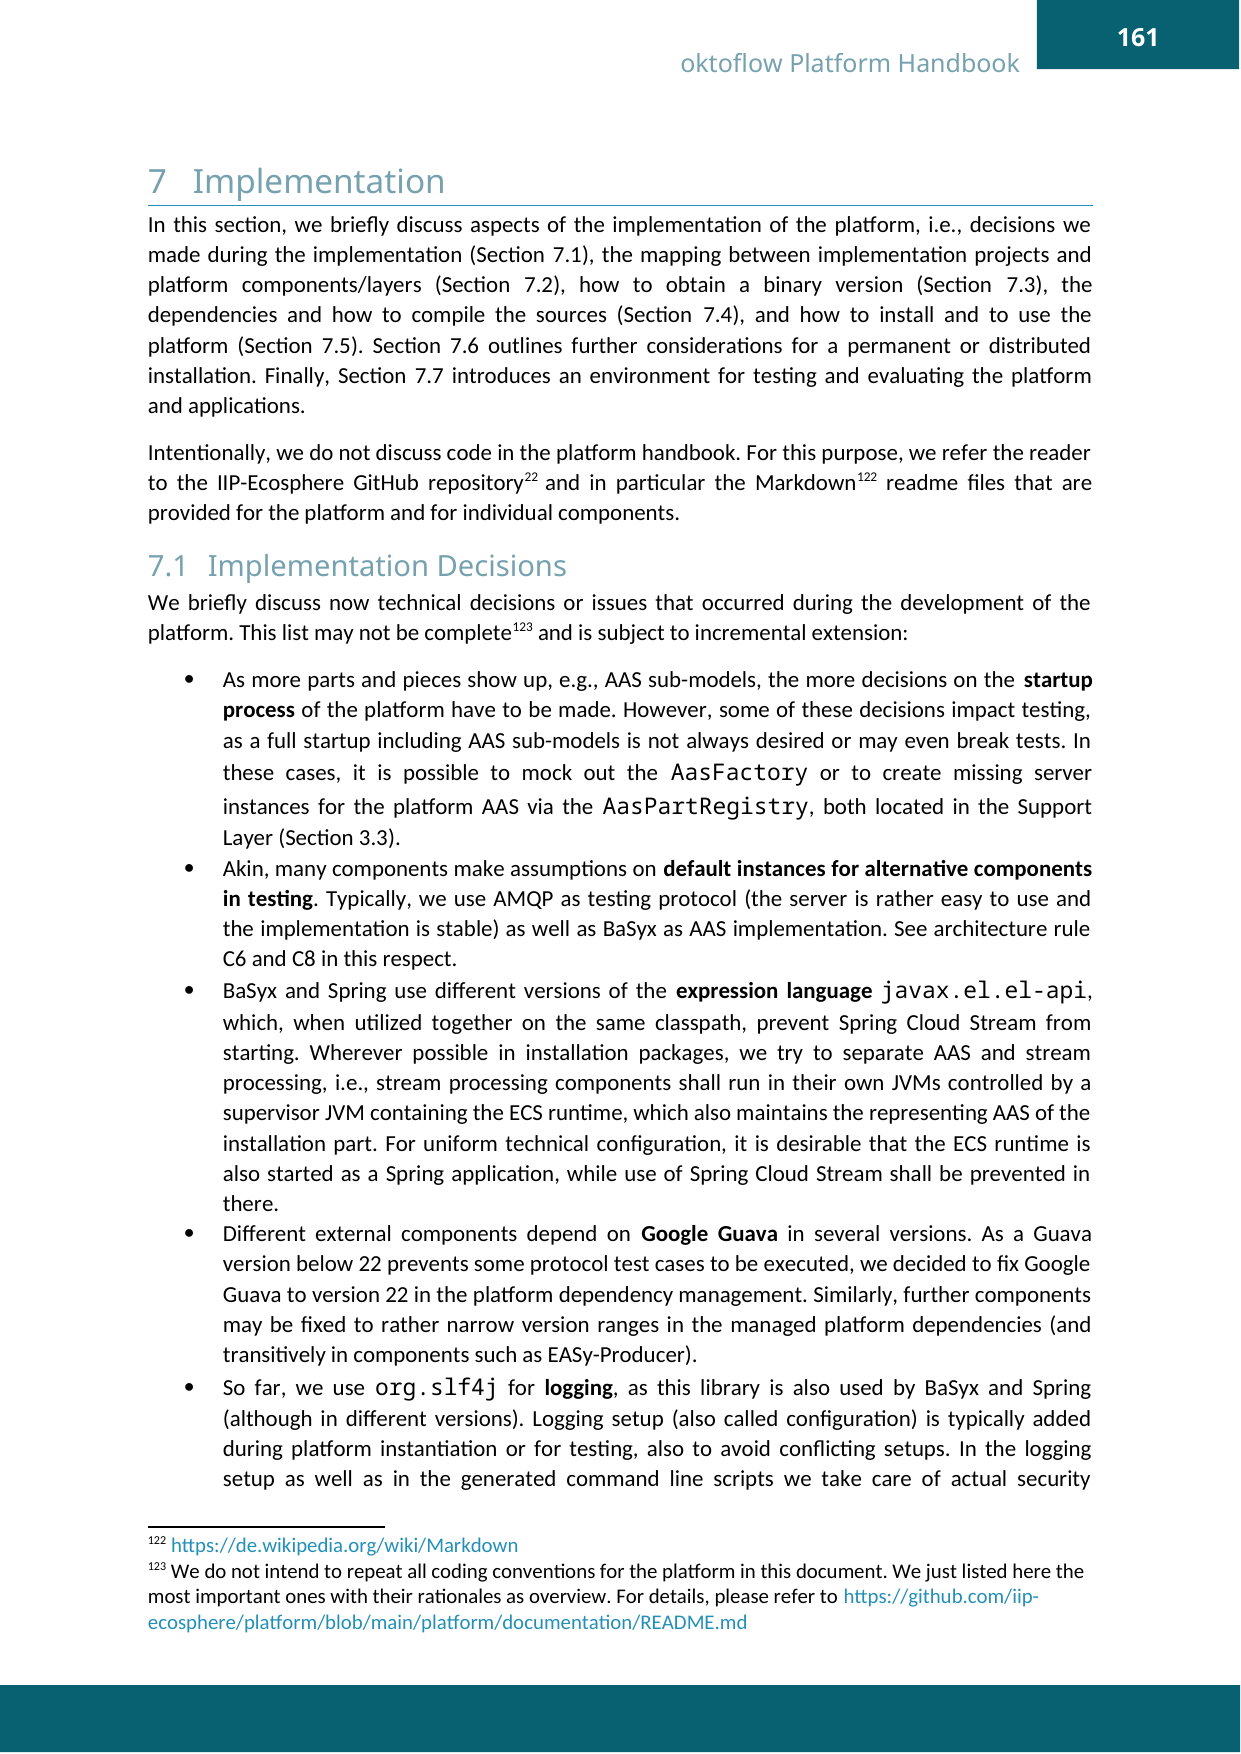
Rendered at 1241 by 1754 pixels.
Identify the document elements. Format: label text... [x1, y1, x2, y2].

list As more parts and pieces show up, e.g., AAS sub-models, the more decisions on the startup process of the platform have to be made. However, some of these decisions impact testing, as a full startup including AAS sub-models is not always desired or may even break tests. In these cases, it is possible to mock out the AasFactory or to create missing server instances for the platform AAS via the AasPartRegistry, both located in the Support Layer (Section 3.3). [185, 665, 1093, 851]
text Intentionally, we do not discuss code in the platform handbook. For this purpose, we refer the reader to the IIP-Ecosphere GitHub repository22 and in particular the Markdown readme files that are provided for the platform and for individual components. [148, 438, 1093, 527]
list BaSyx and Spring use different versions of the expression language javax.el.el-api, which, when utilized together on the same classpath, prevent Spring Cloud Stream from starting. Wherever possible in installation packages, we try to separate AAS and stream processing, i.e., stream processing components shall run in their own JVMs controlled by a supervisor JVM containing the ECS runtime, which also maintains the representing AAS of the installation part. For uniform technical configuration, it is desirable that the ECS runtime is also started as a Spring application, while use of Spring Cloud Stream shall be prevented in there. [185, 974, 1093, 1217]
subtitle Implementation [148, 158, 1093, 205]
text We briefly discuss now technical decisions or issues that occurred during the development of the platform. This list may not be complete and is subject to incremental extension: [148, 588, 1093, 646]
subtitle Implementation Decisions [148, 545, 1093, 585]
text In this section, we briefly discuss aspects of the implementation of the platform, i.e., decisions we made during the implementation (Section 7.1), the mapping between implementation projects and platform components/layers (Section 7.2), how to obtain a binary version (Section 7.3), the dependencies and how to compile the sources (Section 7.4), and how to install and to use the platform (Section 7.5). Section 7.6 outlines further considerations for a permanent or distributed installation. Finally, Section 7.7 introduces an environment for testing and evaluating the platform and applications. [148, 210, 1093, 419]
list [185, 1370, 1093, 1492]
list Akin, many components make assumptions on default instances for alternative components in testing. Typically, we use AMQP as testing protocol (the server is rather easy to use and the implementation is stable) as well as BaSyx as AAS implementation. See architecture rule C6 and C8 in this respect. [185, 854, 1093, 972]
list Different external components depend on Google Guava in several versions. As a Guava version below 22 prevents some protocol test cases to be executed, we decided to fix Google Guava to version 22 in the platform dependency management. Similarly, further components may be fixed to rather narrow version ranges in the managed platform dependencies (and transitively in components such as EASy-Producer). [185, 1219, 1093, 1368]
